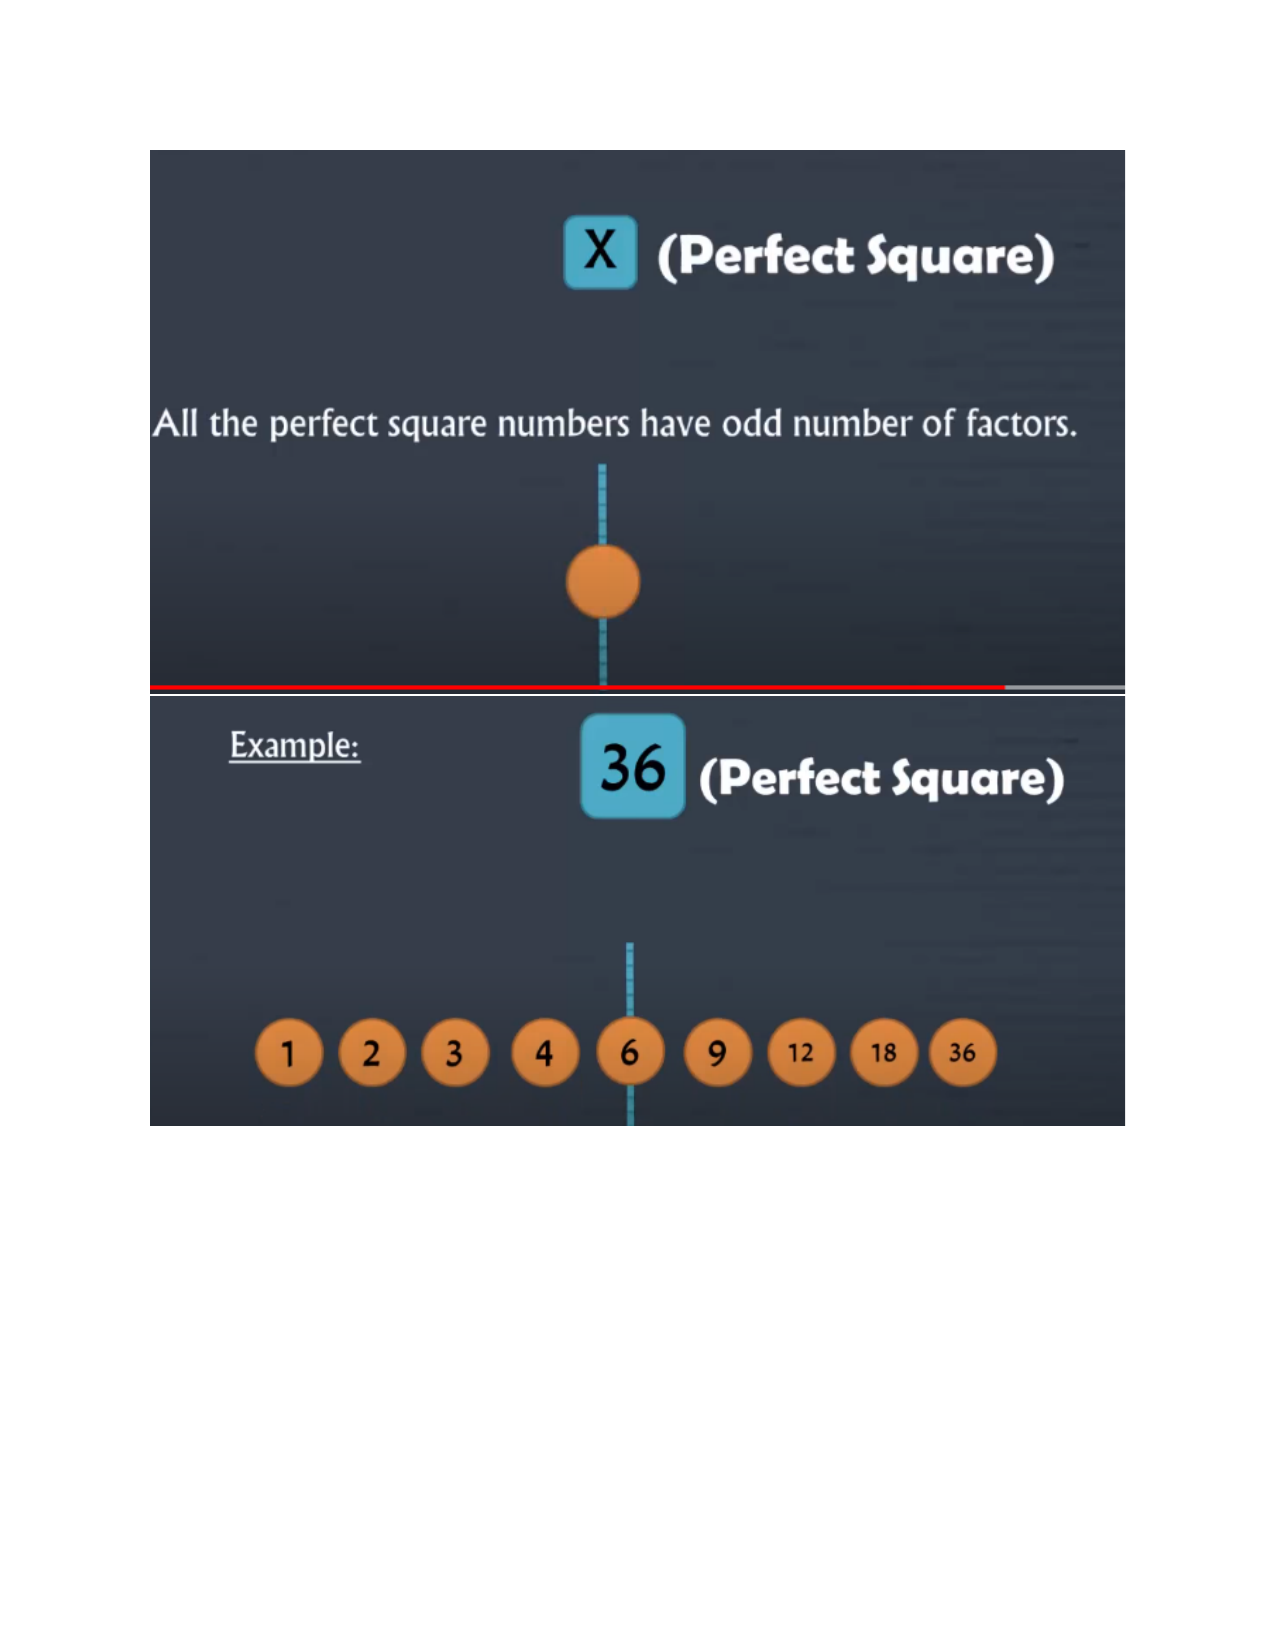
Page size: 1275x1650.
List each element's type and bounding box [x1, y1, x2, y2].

picture [150, 696, 1125, 1126]
picture [150, 150, 1125, 694]
